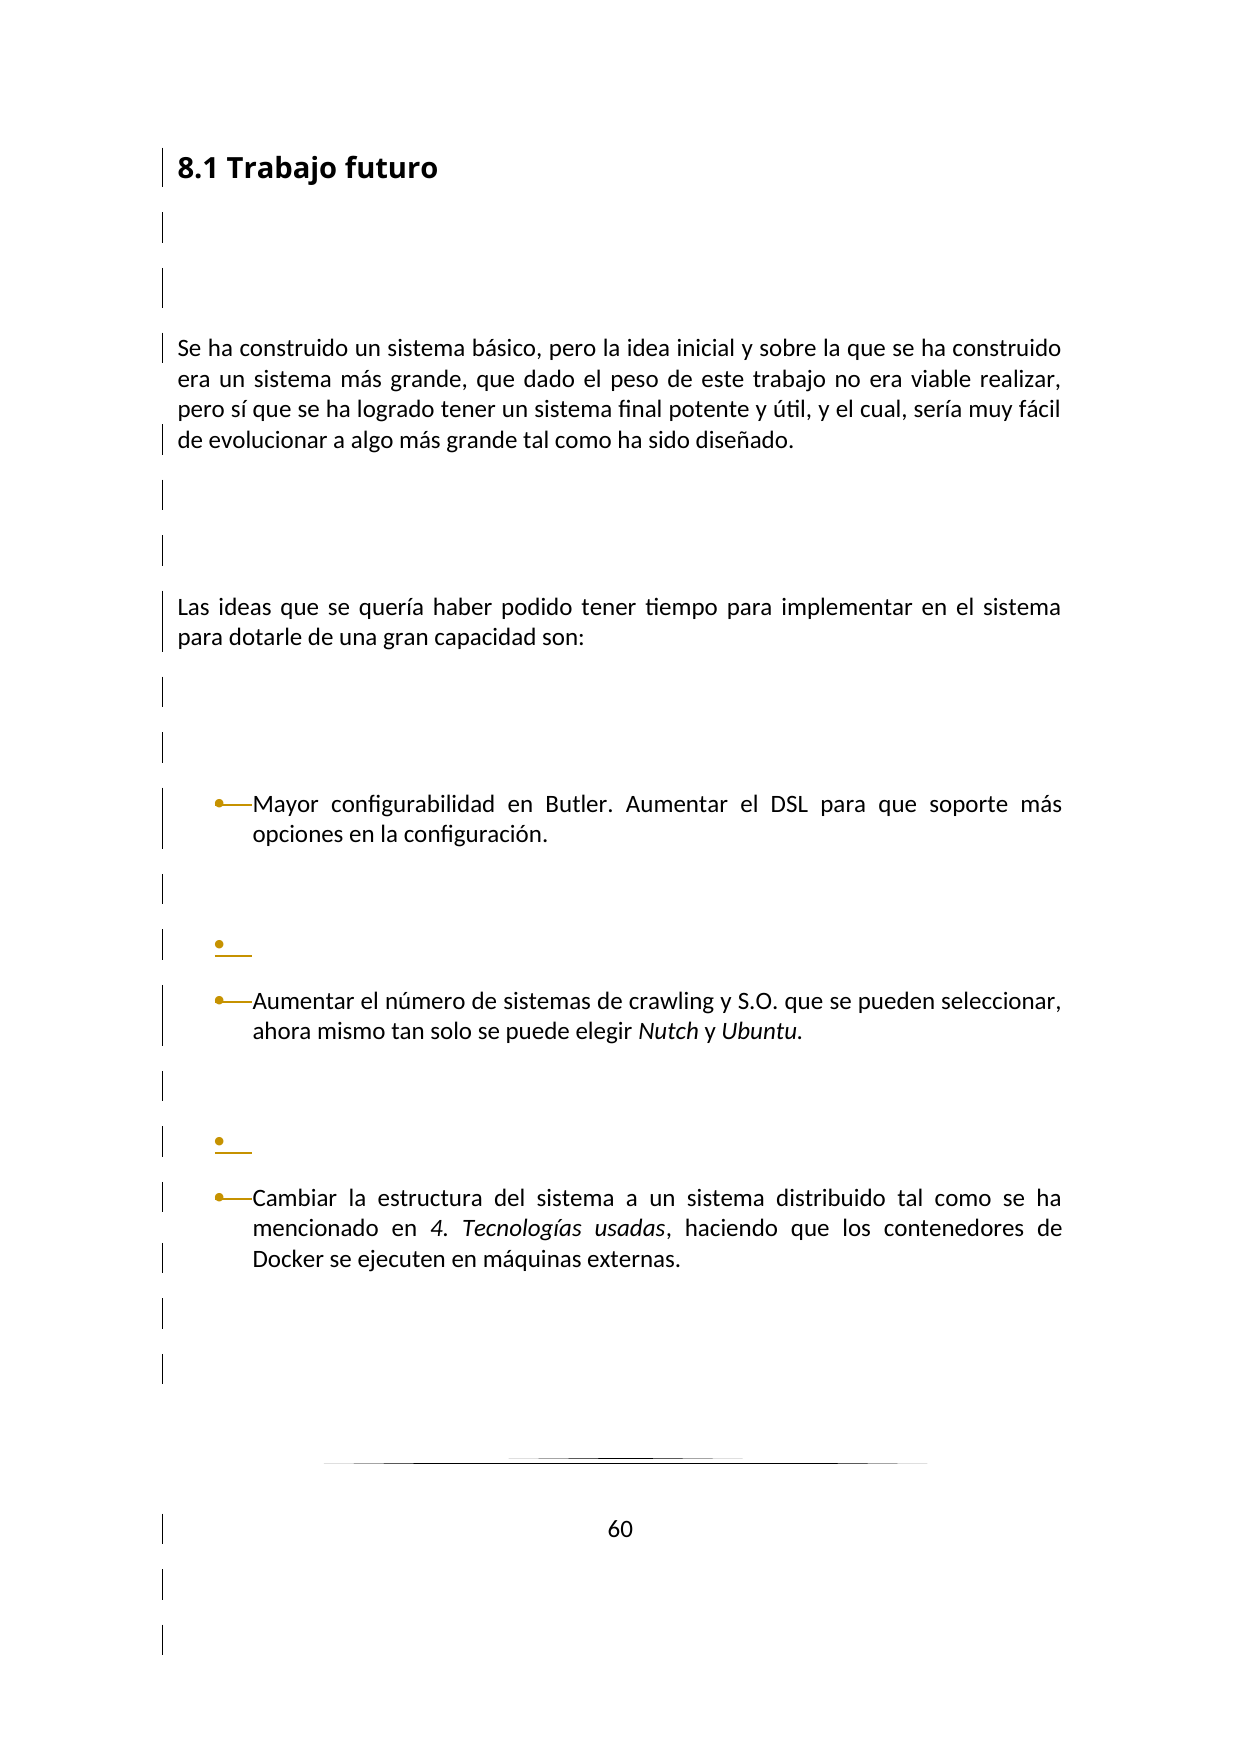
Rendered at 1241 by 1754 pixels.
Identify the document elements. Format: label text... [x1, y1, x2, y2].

list Aumentar el número de sistemas de crawling y S.O. que se pueden seleccionar, ahora mismo tan solo se puede elegir Nutch y Ubuntu. [215, 985, 1063, 1046]
text Las ideas que se quería haber podido tener tiempo para implementar en el sistema para dotarle de una gran capacidad son: [177, 591, 1063, 652]
list Cambiar la estructura del sistema a un sistema distribuido tal como se ha mencionado en 4. Tecnologías usadas, haciendo que los contenedores de Docker se ejecuten en máquinas externas. [215, 1182, 1063, 1273]
subtitle 8.1 Trabajo futuro [177, 148, 1063, 187]
text Se ha construido un sistema básico, pero la idea inicial y sobre la que se ha construido era un sistema más grande, que dado el peso de este trabajo no era viable realizar, pero sí que se ha logrado tener un sistema final potente y útil, y el cual, sería muy fácil de evolucionar a algo más grande tal como ha sido diseñado. [177, 332, 1063, 454]
list Mayor configurabilidad en Butler. Aumentar el DSL para que soporte más opciones en la configuración. [215, 788, 1063, 849]
